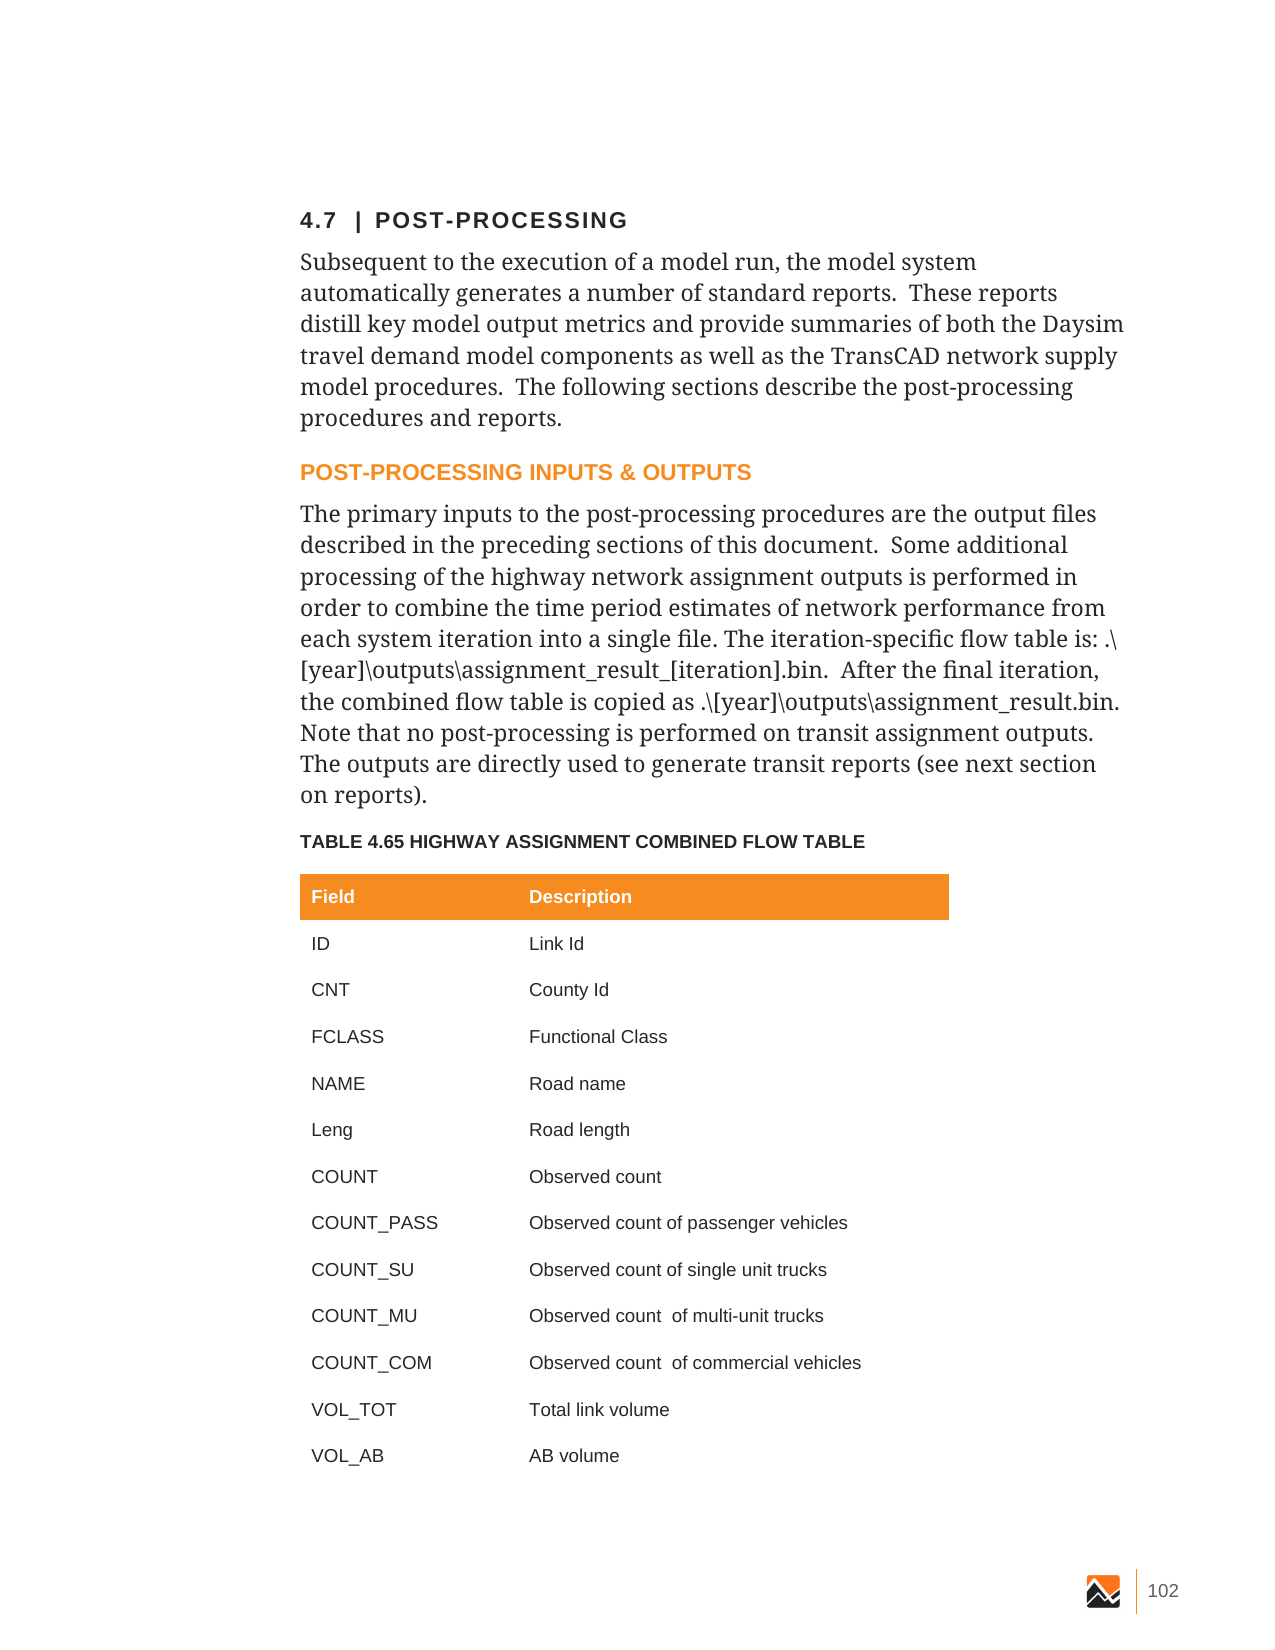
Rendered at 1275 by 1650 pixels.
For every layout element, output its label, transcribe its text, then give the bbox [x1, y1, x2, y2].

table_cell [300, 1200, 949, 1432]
text Subsequent to the execution of a model run, the model system automatically generates a number of standard reports. These reports distill key model output metrics and provide summaries of both the Daysim travel demand model components as well as the TransCAD network supply model procedures. The following sections describe the post-processing procedures and reports. [300, 246, 1125, 433]
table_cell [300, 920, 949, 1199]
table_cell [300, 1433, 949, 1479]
subtitle Post-processing Inputs & Outputs [300, 454, 1125, 485]
text The primary inputs to the post-processing procedures are the output files described in the preceding sections of this document. Some additional processing of the highway network assignment outputs is performed in order to combine the time period estimates of network performance from each system iteration into a single file. The iteration-specific flow table is: .\[year]\outputs\assignment_result_[iteration].bin. After the final iteration, the combined flow table is copied as .\[year]\outputs\assignment_result.bin. Note that no post-processing is performed on transit assignment outputs. The outputs are directly used to generate transit reports (see next section on reports). [300, 498, 1125, 810]
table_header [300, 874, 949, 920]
picture [1080, 1568, 1125, 1614]
subtitle Post-Processing [300, 202, 1125, 233]
